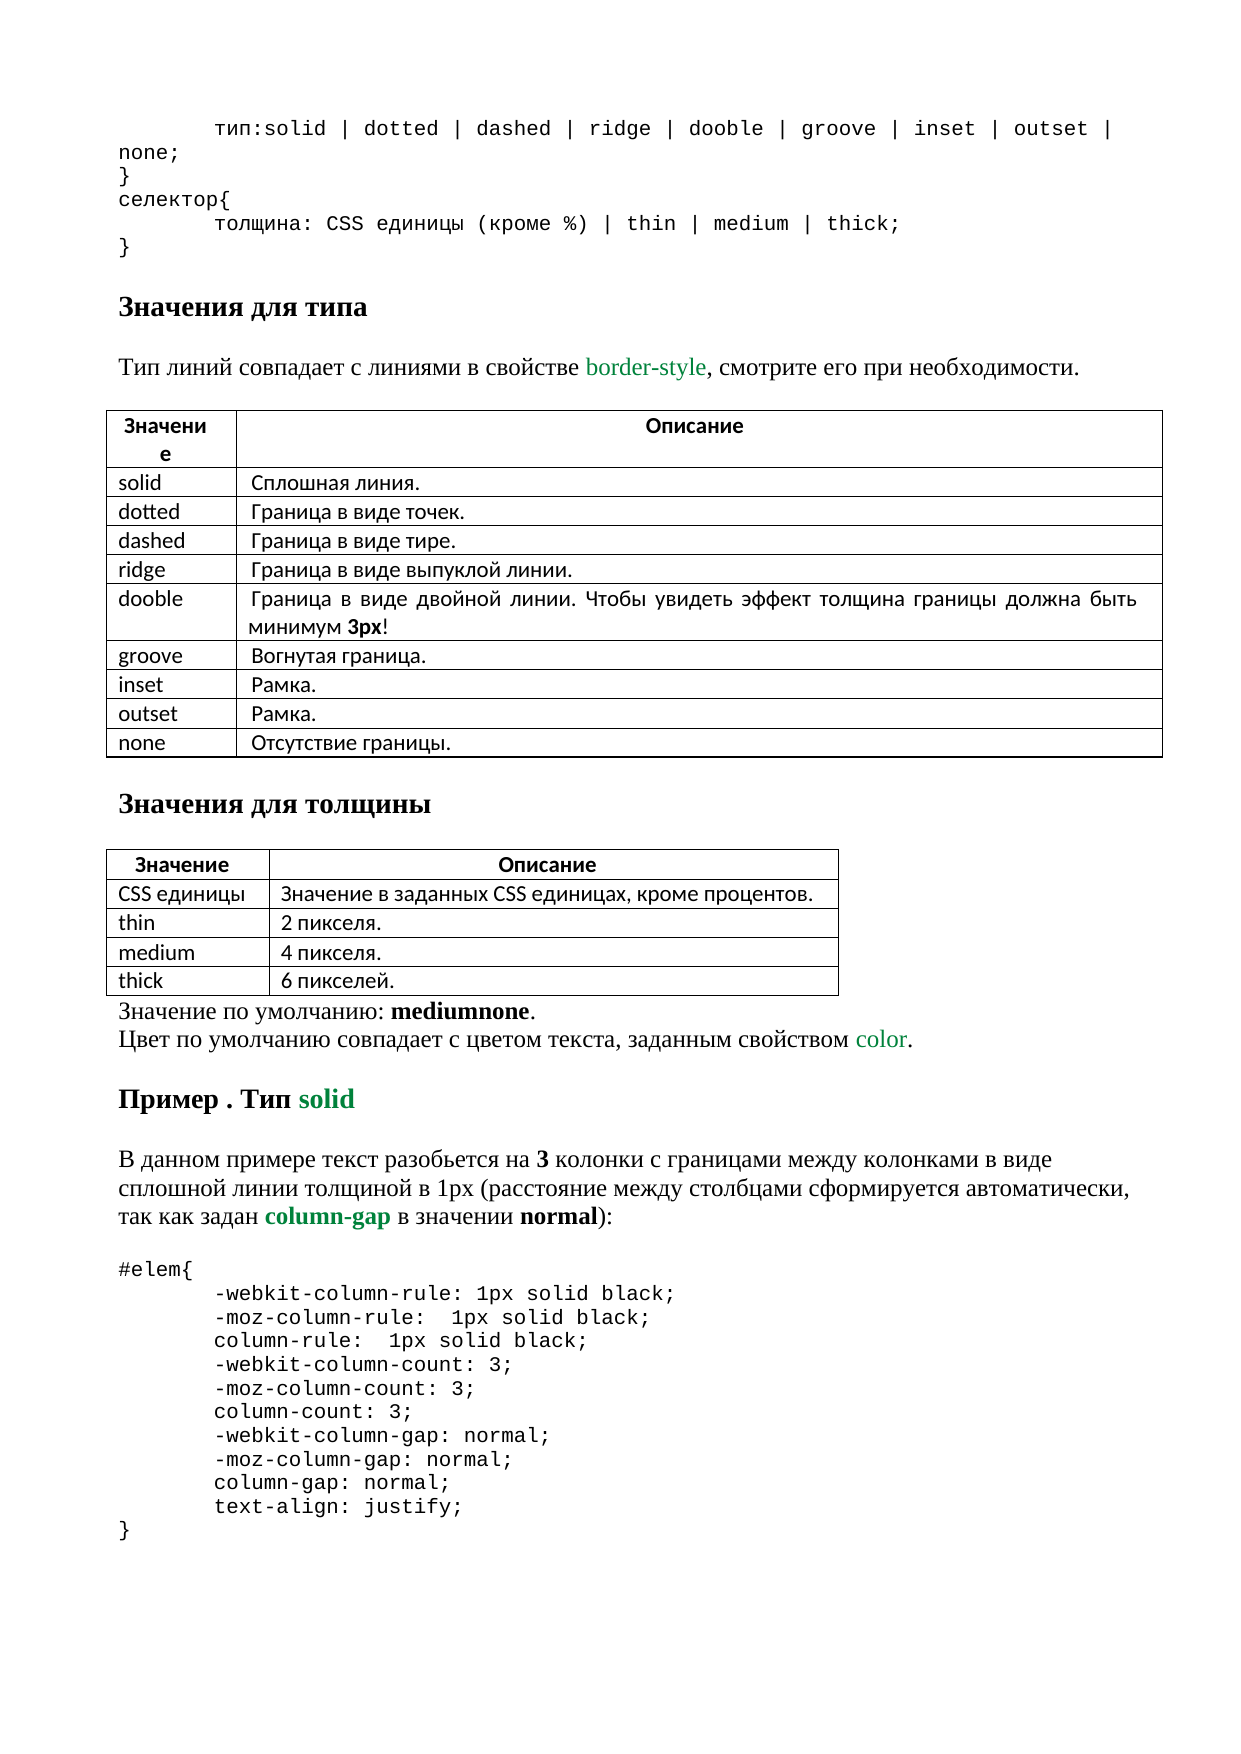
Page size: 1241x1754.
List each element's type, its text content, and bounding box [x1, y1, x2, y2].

table_cell solid [107, 468, 236, 496]
text -webkit-column-count: 3; [118, 1354, 1152, 1378]
table_cell groove [107, 641, 236, 669]
table_cell Отсутствие границы. [237, 729, 1162, 756]
text В данном примере текст разобьется на 3 колонки с границами между колонками в виде сплошной линии толщиной в 1px (расстояние между столбцами сформируется автоматически, так как задан column-gap в значении normal): [118, 1144, 1152, 1230]
text -moz-column-gap: normal; [118, 1448, 1152, 1472]
subtitle Значения для типа [118, 289, 1152, 323]
subtitle Значения для толщины [118, 787, 1152, 820]
text column-rule: 1px solid black; [118, 1330, 1152, 1354]
table_cell dooble [107, 584, 236, 640]
text Значение по умолчанию: mediumnone. [118, 996, 1152, 1024]
table_header Значение [107, 411, 236, 467]
table_cell none [107, 729, 236, 756]
table_cell outset [107, 699, 236, 727]
table_cell Граница в виде двойной линии. Чтобы увидеть эффект толщина границы должна быть минимум 3px! [237, 584, 1162, 640]
text text-align: justify; [118, 1496, 1152, 1519]
table_cell Рамка. [237, 670, 1162, 698]
table_cell Граница в виде тире. [237, 526, 1162, 554]
text Тип линий совпадает с линиями в свойстве border-style, смотрите его при необходимости. [118, 352, 1152, 381]
text тип:solid | dotted | dashed | ridge | dooble | groove | inset | outset | none; [118, 118, 1152, 165]
table_cell dashed [107, 526, 236, 554]
table_header Значение [107, 850, 269, 878]
text } [118, 165, 1152, 189]
text -moz-column-rule: 1px solid black; [118, 1307, 1152, 1330]
table_cell Граница в виде выпуклой линии. [237, 555, 1162, 583]
table_cell dotted [107, 497, 236, 525]
table_cell thick [107, 967, 269, 995]
table_header Описание [270, 850, 838, 878]
table_cell medium [107, 938, 269, 966]
table_header Описание [237, 411, 1162, 467]
table_cell Значение в заданных CSS единицах, кроме процентов. [270, 880, 838, 907]
table_cell Граница в виде точек. [237, 497, 1162, 525]
table_cell inset [107, 670, 236, 698]
table_cell 6 пикселей. [270, 967, 838, 995]
text -moz-column-count: 3; [118, 1378, 1152, 1401]
table_cell Вогнутая граница. [237, 641, 1162, 669]
text } [118, 236, 1152, 260]
subtitle Пример . Тип solid [118, 1082, 1152, 1115]
text толщина: CSS единицы (кроме %) | thin | medium | thick; [118, 213, 1152, 236]
table_cell Сплошная линия. [237, 468, 1162, 496]
table_cell ridge [107, 555, 236, 583]
text -webkit-column-gap: normal; [118, 1425, 1152, 1448]
text #elem{ [118, 1259, 1152, 1283]
table_cell CSS единицы [107, 880, 269, 907]
text Цвет по умолчанию совпадает с цветом текста, заданным свойством color. [118, 1024, 1152, 1053]
text column-gap: normal; [118, 1472, 1152, 1496]
text } [118, 1519, 1152, 1543]
table_cell thin [107, 909, 269, 937]
text -webkit-column-rule: 1px solid black; [118, 1283, 1152, 1307]
table_cell 2 пикселя. [270, 909, 838, 937]
text селектор{ [118, 189, 1152, 213]
text column-count: 3; [118, 1401, 1152, 1425]
table_cell 4 пикселя. [270, 938, 838, 966]
table_cell Рамка. [237, 699, 1162, 727]
